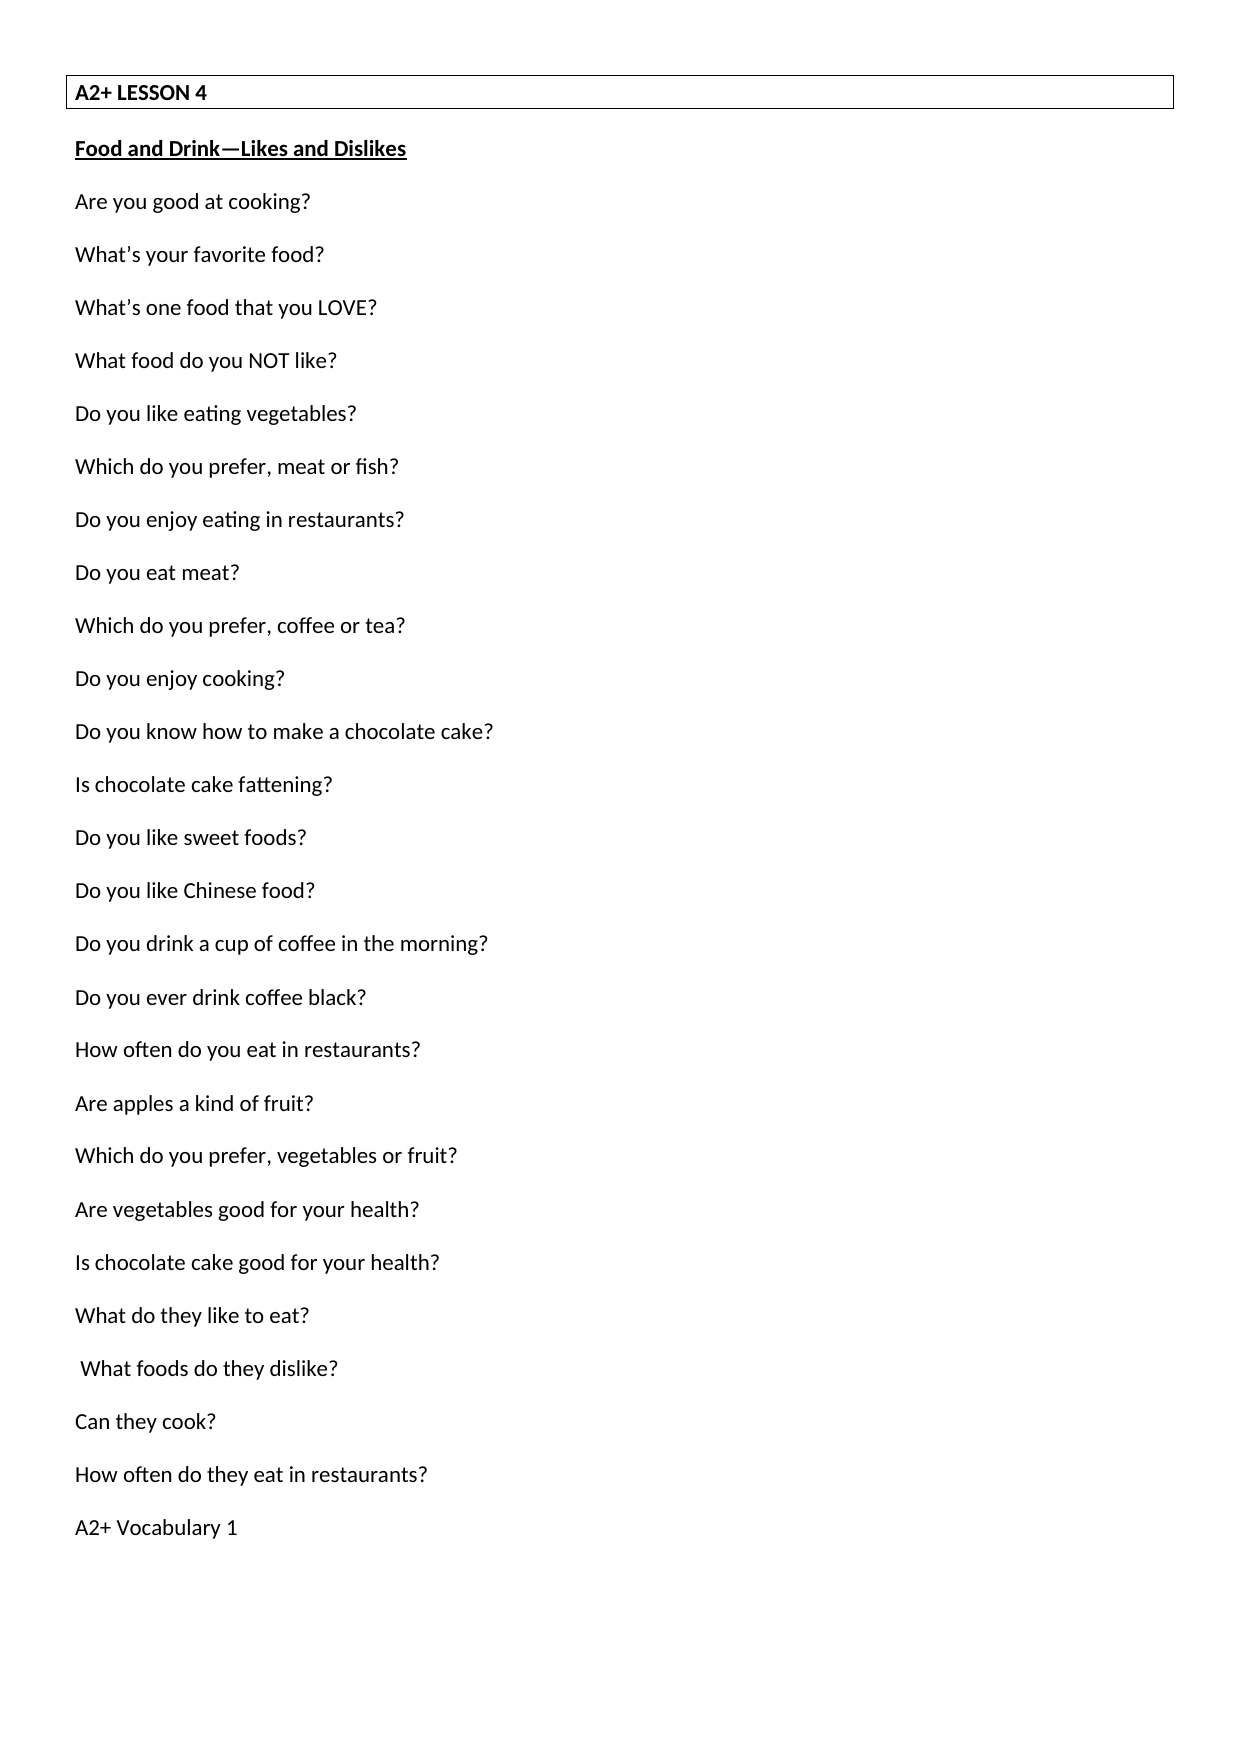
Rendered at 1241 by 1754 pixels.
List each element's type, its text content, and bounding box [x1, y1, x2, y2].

text Which do you prefer, coffee or tea? [75, 611, 1165, 639]
text Which do you prefer, meat or fish? [75, 452, 1165, 480]
text Do you know how to make a chocolate cake? [75, 717, 1165, 746]
text Is chocolate cake fattening? [75, 771, 1165, 798]
text Are vegetables good for your health? [75, 1195, 1165, 1223]
text How often do they eat in restaurants? [75, 1460, 1165, 1488]
text What food do you NOT like? [75, 346, 1165, 374]
text Food and Drink—Likes and Dislikes [75, 134, 1165, 162]
text Do you eat meat? [75, 558, 1165, 586]
text A2+ Vocabulary 1 [75, 1513, 1165, 1541]
text Which do you prefer, vegetables or fruit? [75, 1142, 1165, 1170]
text Can they cook? [75, 1407, 1165, 1435]
text Do you enjoy cooking? [75, 664, 1165, 692]
text Is chocolate cake good for your health? [75, 1248, 1165, 1276]
text A2+ LESSON 4 [67, 76, 1173, 108]
text What’s one food that you LOVE? [75, 293, 1165, 321]
text What foods do they dislike? [75, 1354, 1165, 1382]
text Do you like Chinese food? [75, 877, 1165, 904]
text Are you good at cooking? [75, 187, 1165, 215]
text What’s your favorite food? [75, 240, 1165, 268]
text Do you drink a cup of coffee in the morning? [75, 929, 1165, 958]
text What do they like to eat? [75, 1301, 1165, 1329]
text Do you ever drink coffee black? [75, 983, 1165, 1011]
text Are apples a kind of fruit? [75, 1089, 1165, 1117]
text Do you like eating vegetables? [75, 399, 1165, 427]
text Do you like sweet foods? [75, 823, 1165, 852]
text How often do you eat in restaurants? [75, 1036, 1165, 1064]
text Do you enjoy eating in restaurants? [75, 505, 1165, 533]
